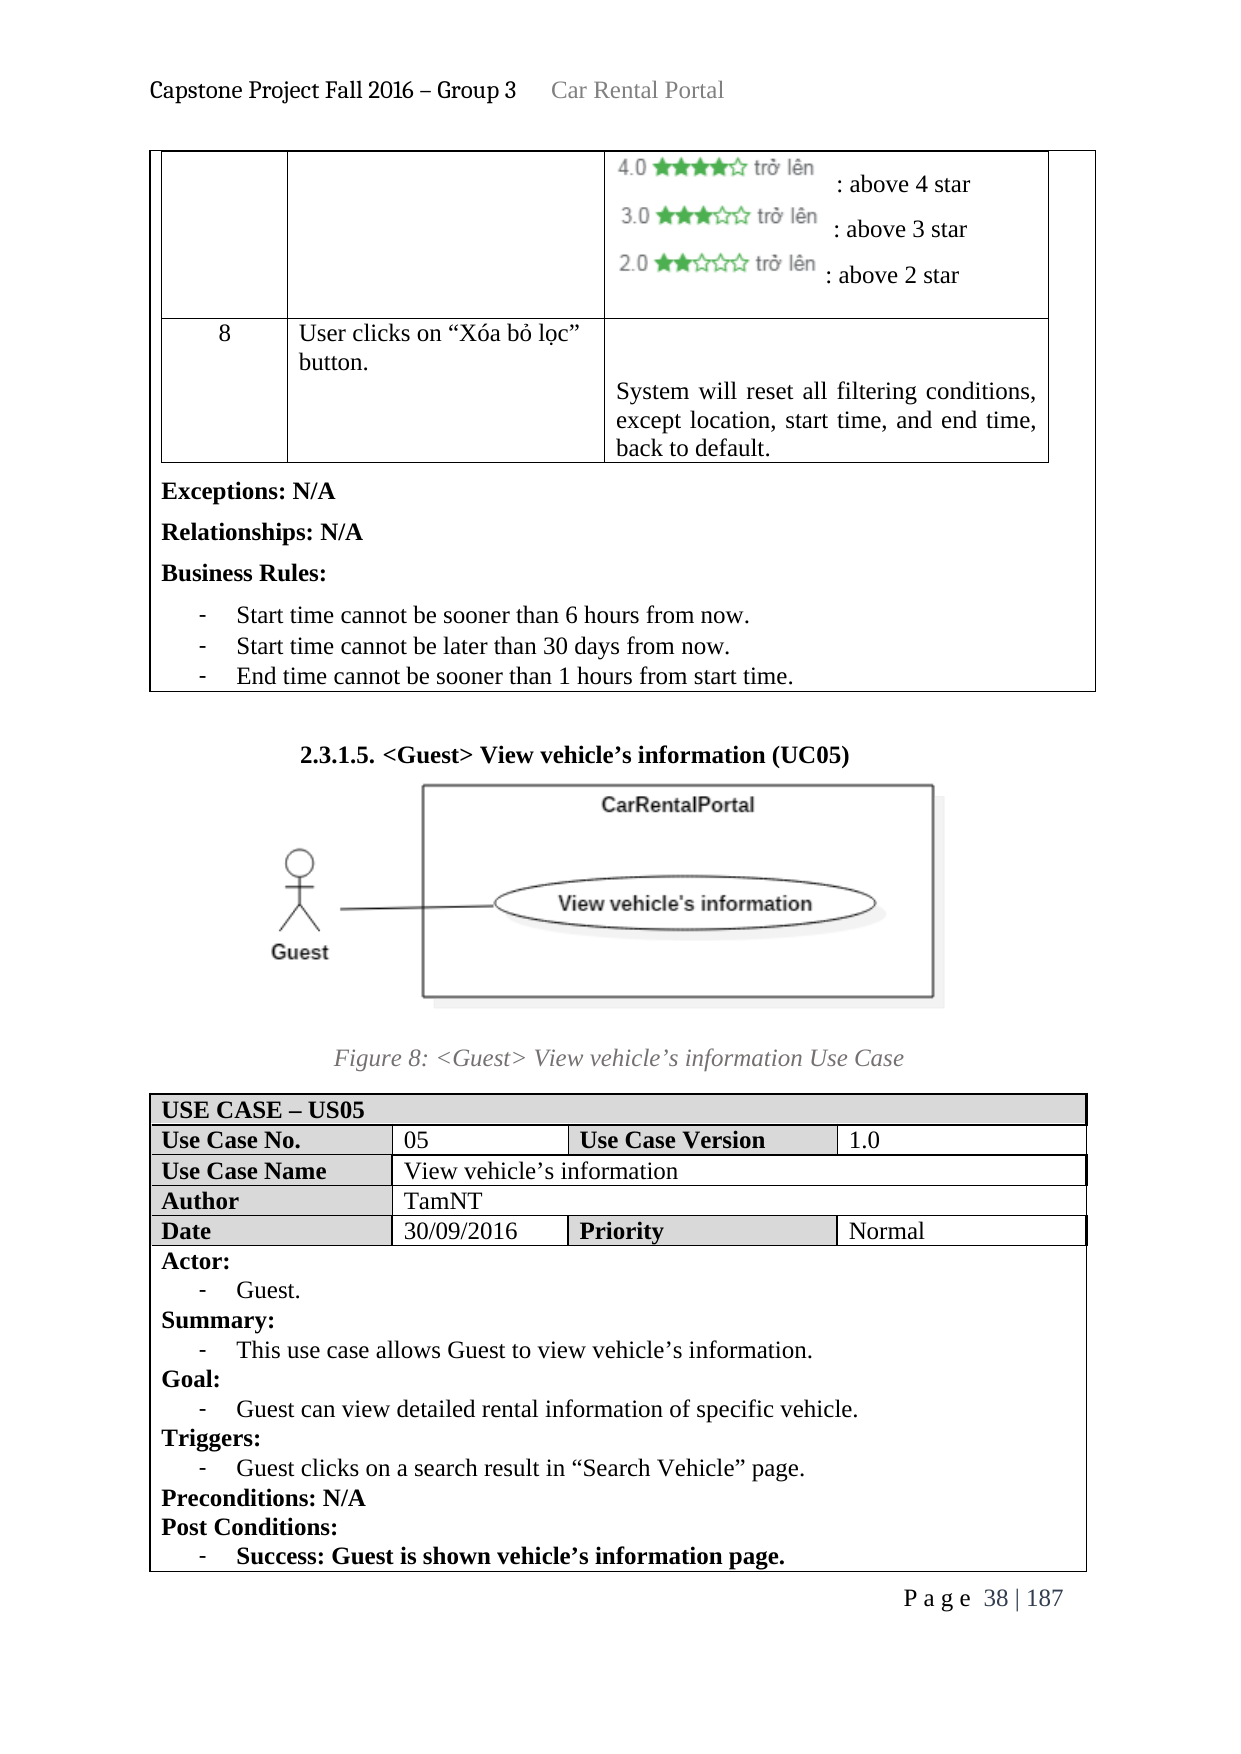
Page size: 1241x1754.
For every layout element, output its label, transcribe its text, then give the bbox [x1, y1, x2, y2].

table_header USE CASE – US05 [151, 1095, 1085, 1123]
picture [615, 152, 830, 193]
table_cell 30/09/2016 [393, 1216, 567, 1245]
subtitle <Guest> View vehicle’s information (UC05) [300, 740, 1090, 768]
table_cell View vehicle’s information [393, 1156, 1085, 1185]
table_cell Author [151, 1186, 392, 1215]
table_cell Use Case No. [151, 1125, 392, 1154]
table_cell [151, 1246, 1086, 1571]
picture [615, 242, 819, 284]
table_cell TamNT [393, 1186, 1086, 1215]
table_cell 1.0 [838, 1126, 1086, 1154]
table_cell Normal [838, 1216, 1085, 1245]
text Figure 8: <Guest> View vehicle’s information Use Case [150, 1043, 1090, 1072]
table_cell 05 [393, 1126, 568, 1154]
picture [615, 198, 827, 238]
table_cell Use Case Version [569, 1126, 837, 1154]
table_cell Priority [569, 1216, 836, 1245]
table_cell Use Case Name [151, 1155, 391, 1185]
picture [245, 770, 996, 1024]
table_cell Date [151, 1216, 391, 1245]
